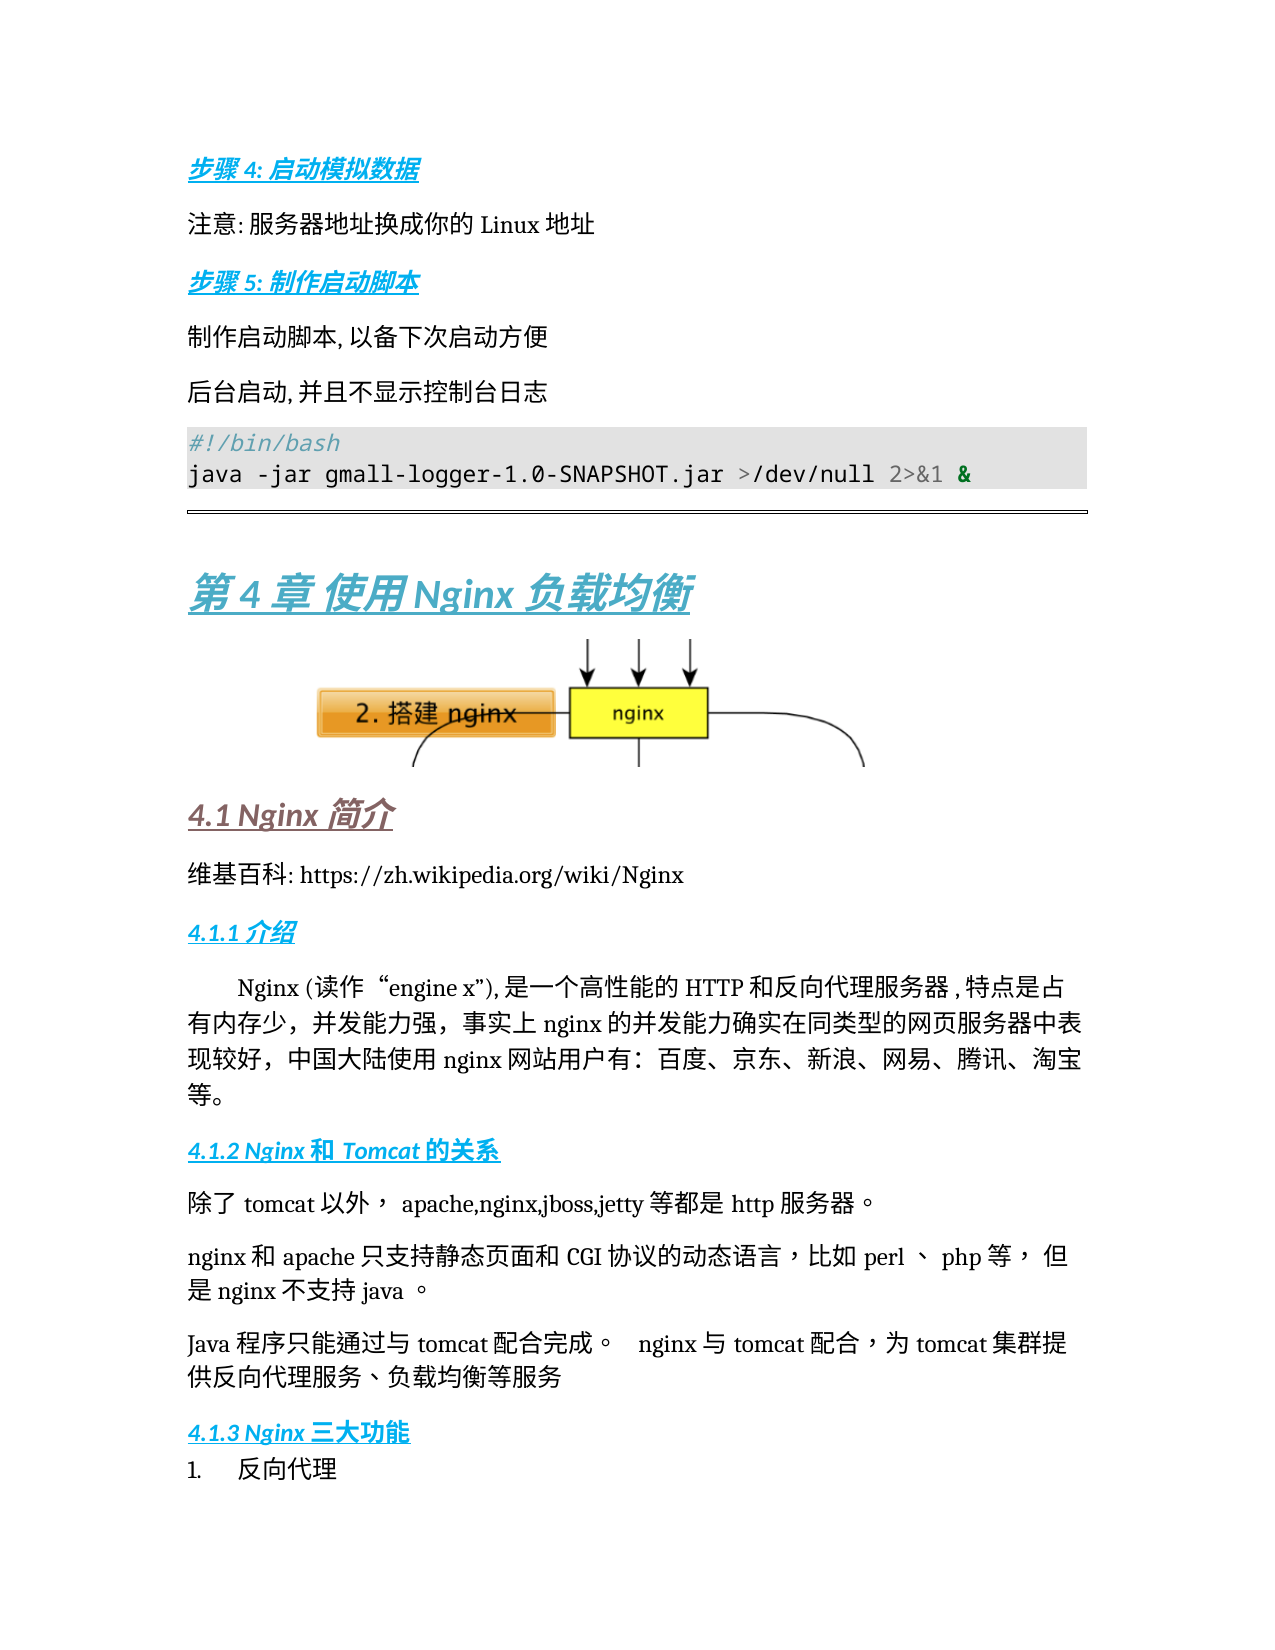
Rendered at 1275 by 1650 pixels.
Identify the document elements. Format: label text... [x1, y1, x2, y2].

text nginx 和 apache 只支持静态页面和 CGI 协议的动态语言，比如 perl 、 php 等， 但是nginx不支持 java 。 [187, 1238, 1087, 1307]
text 制作启动脚本, 以备下次启动方便 [187, 317, 1087, 353]
subtitle 4.1.1 介绍 [187, 912, 1087, 948]
text 后台启动, 并且不显示控制台日志 [187, 372, 1087, 408]
text 注意: 服务器地址换成你的 Linux 地址 [187, 205, 1087, 241]
subtitle 第 4 章 使用 Nginx 负载均衡 [187, 560, 1087, 620]
list 反向代理 [187, 1452, 1087, 1486]
subtitle 4.1.2 Nginx 和 Tomcat 的关系 [187, 1133, 1087, 1167]
text #!/bin/bash java -jar gmall-logger-1.0-SNAPSHOT.jar >/dev/null 2>&1 & [339, 427, 1087, 489]
text 维基百科: https://zh.wikipedia.org/wiki/Nginx [187, 855, 1087, 891]
text Java 程序只能通过与 tomcat 配合完成。 nginx 与 tomcat 配合，为 tomcat 集群提供反向代理服务、负载均衡等服务 [187, 1325, 1087, 1393]
picture [187, 639, 912, 767]
text Nginx (读作“engine x”), 是一个高性能的 HTTP 和反向代理服务器 , 特点是占有内存少，并发能力强，事实上 nginx 的并发能力确实在同类型的网页服务器中表现较好，中国大陆使用 nginx 网站用户有：百度、京东、新浪、网易、腾讯、淘宝等。 [187, 967, 1087, 1112]
subtitle 步骤 5: 制作启动脚本 [187, 262, 1087, 298]
subtitle 步骤 4: 启动模拟数据 [187, 150, 1087, 186]
subtitle 4.1.3 Nginx 三大功能 [187, 1414, 1087, 1448]
subtitle 4.1 Nginx 简介 [187, 788, 1087, 836]
text 除了 tomcat 以外， apache,nginx,jboss,jetty 等都是 http 服务器。 [187, 1186, 1087, 1220]
